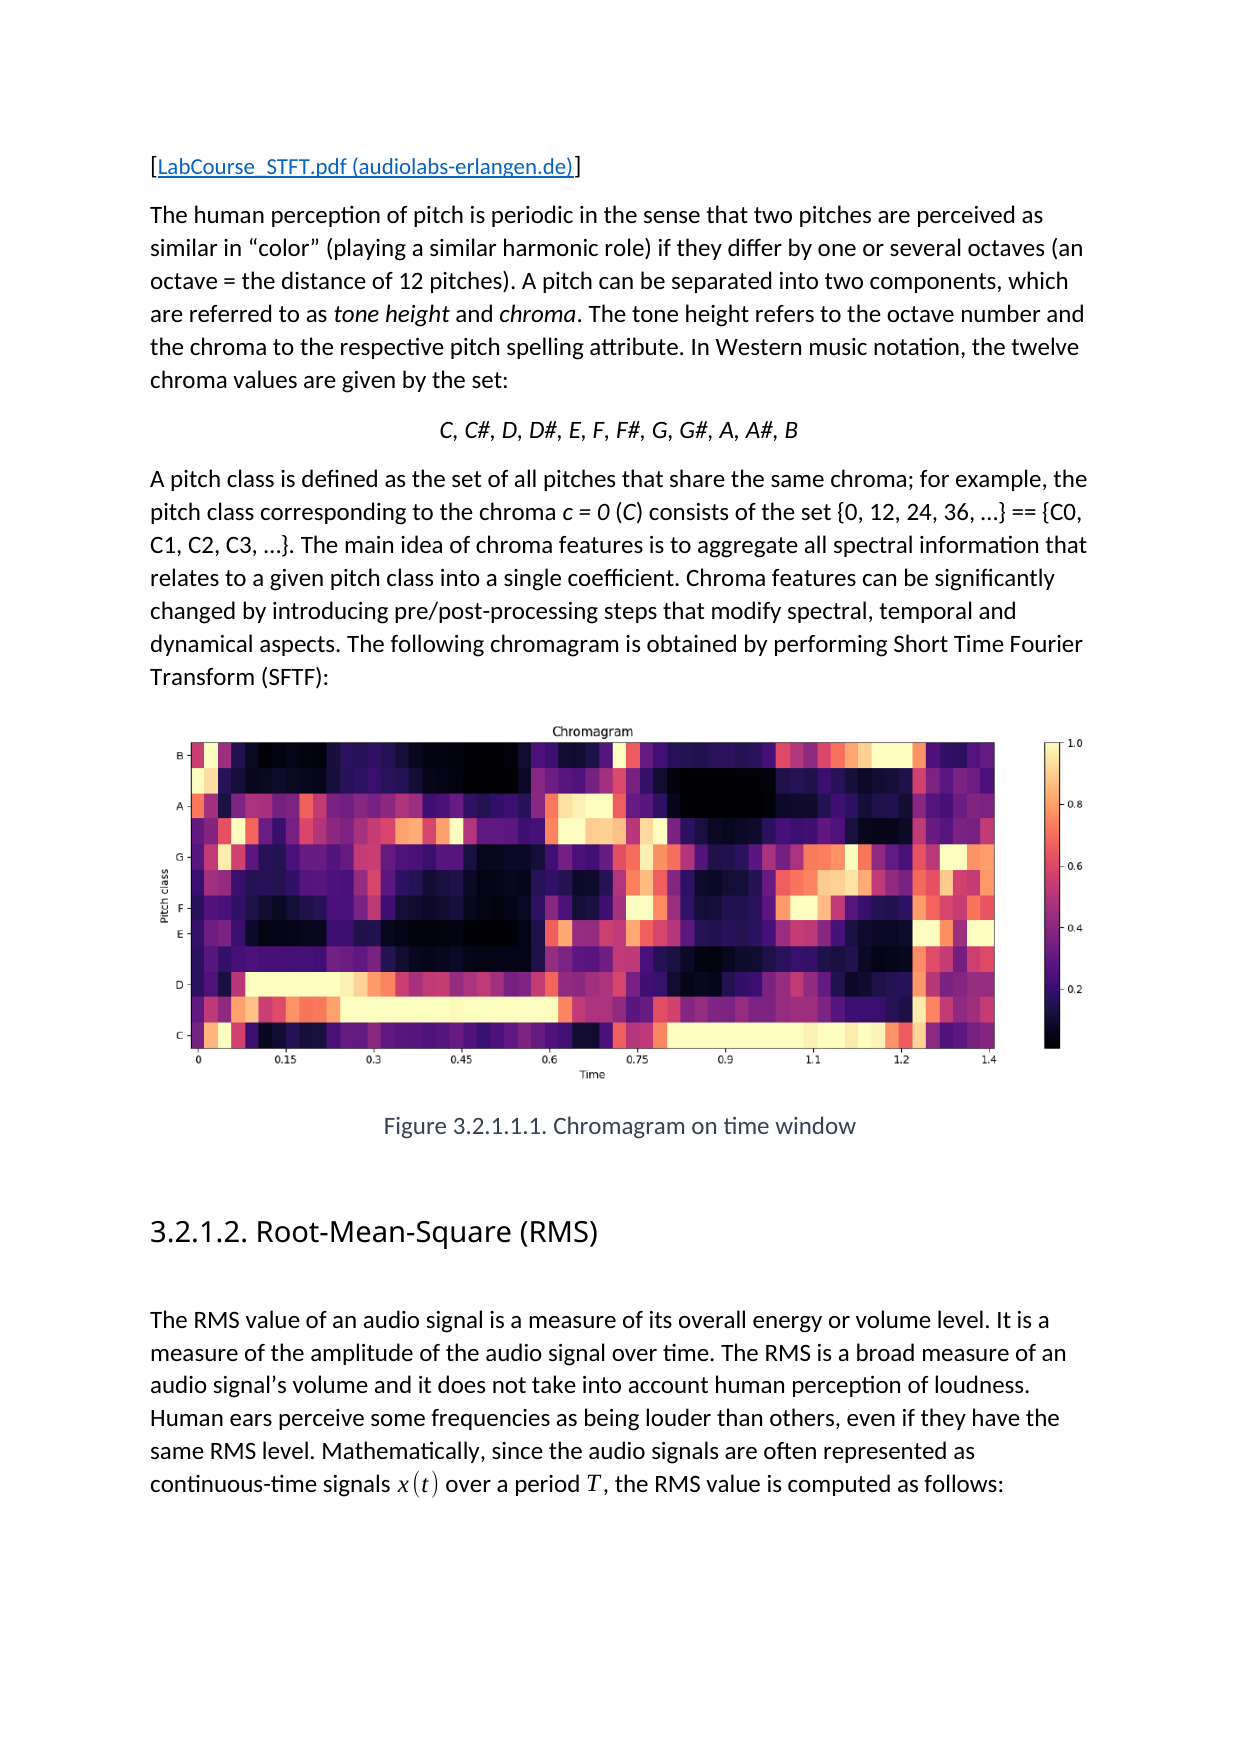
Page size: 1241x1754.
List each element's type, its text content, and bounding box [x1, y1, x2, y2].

picture [150, 710, 1091, 1092]
text Figure 3.2.1.1.1. Chromagram on time window [150, 1111, 1090, 1141]
text The human perception of pitch is periodic in the sense that two pitches are perceived as similar in “color” (playing a similar harmonic role) if they differ by one or several octaves (an octave = the distance of 12 pitches). A pitch can be separated into two components, which are referred to as tone height and chroma. The tone height refers to the octave number and the chroma to the respective pitch spelling attribute. In Western music notation, the twelve chroma values are given by the set: [150, 199, 1090, 395]
text The RMS value of an audio signal is a measure of its overall energy or volume level. It is a measure of the amplitude of the audio signal over time. The RMS is a broad measure of an audio signal’s volume and it does not take into account human perception of loudness. Human ears perceive some frequencies as being louder than others, even if they have the same RMS level. Mathematically, since the audio signals are often represented as continuous-time signals over a period , the RMS value is computed as follows: [150, 1304, 1090, 1499]
text C, C#, D, D#, E, F, F#, G, G#, A, A#, B [150, 414, 1090, 444]
text [LabCourse_STFT.pdf (audiolabs-erlangen.de)] [150, 150, 1090, 181]
subtitle 3.2.1.2. Root-Mean-Square (RMS) [150, 1211, 1090, 1251]
text A pitch class is defined as the set of all pitches that share the same chroma; for example, the pitch class corresponding to the chroma c = 0 (C) consists of the set {0, 12, 24, 36, …} == {C0, C1, C2, C3, …}. The main idea of chroma features is to aggregate all spectral information that relates to a given pitch class into a single coefficient. Chroma features can be significantly changed by introducing pre/post-processing steps that modify spectral, temporal and dynamical aspects. The following chromagram is obtained by performing Short Time Fourier Transform (SFTF): [150, 463, 1090, 691]
